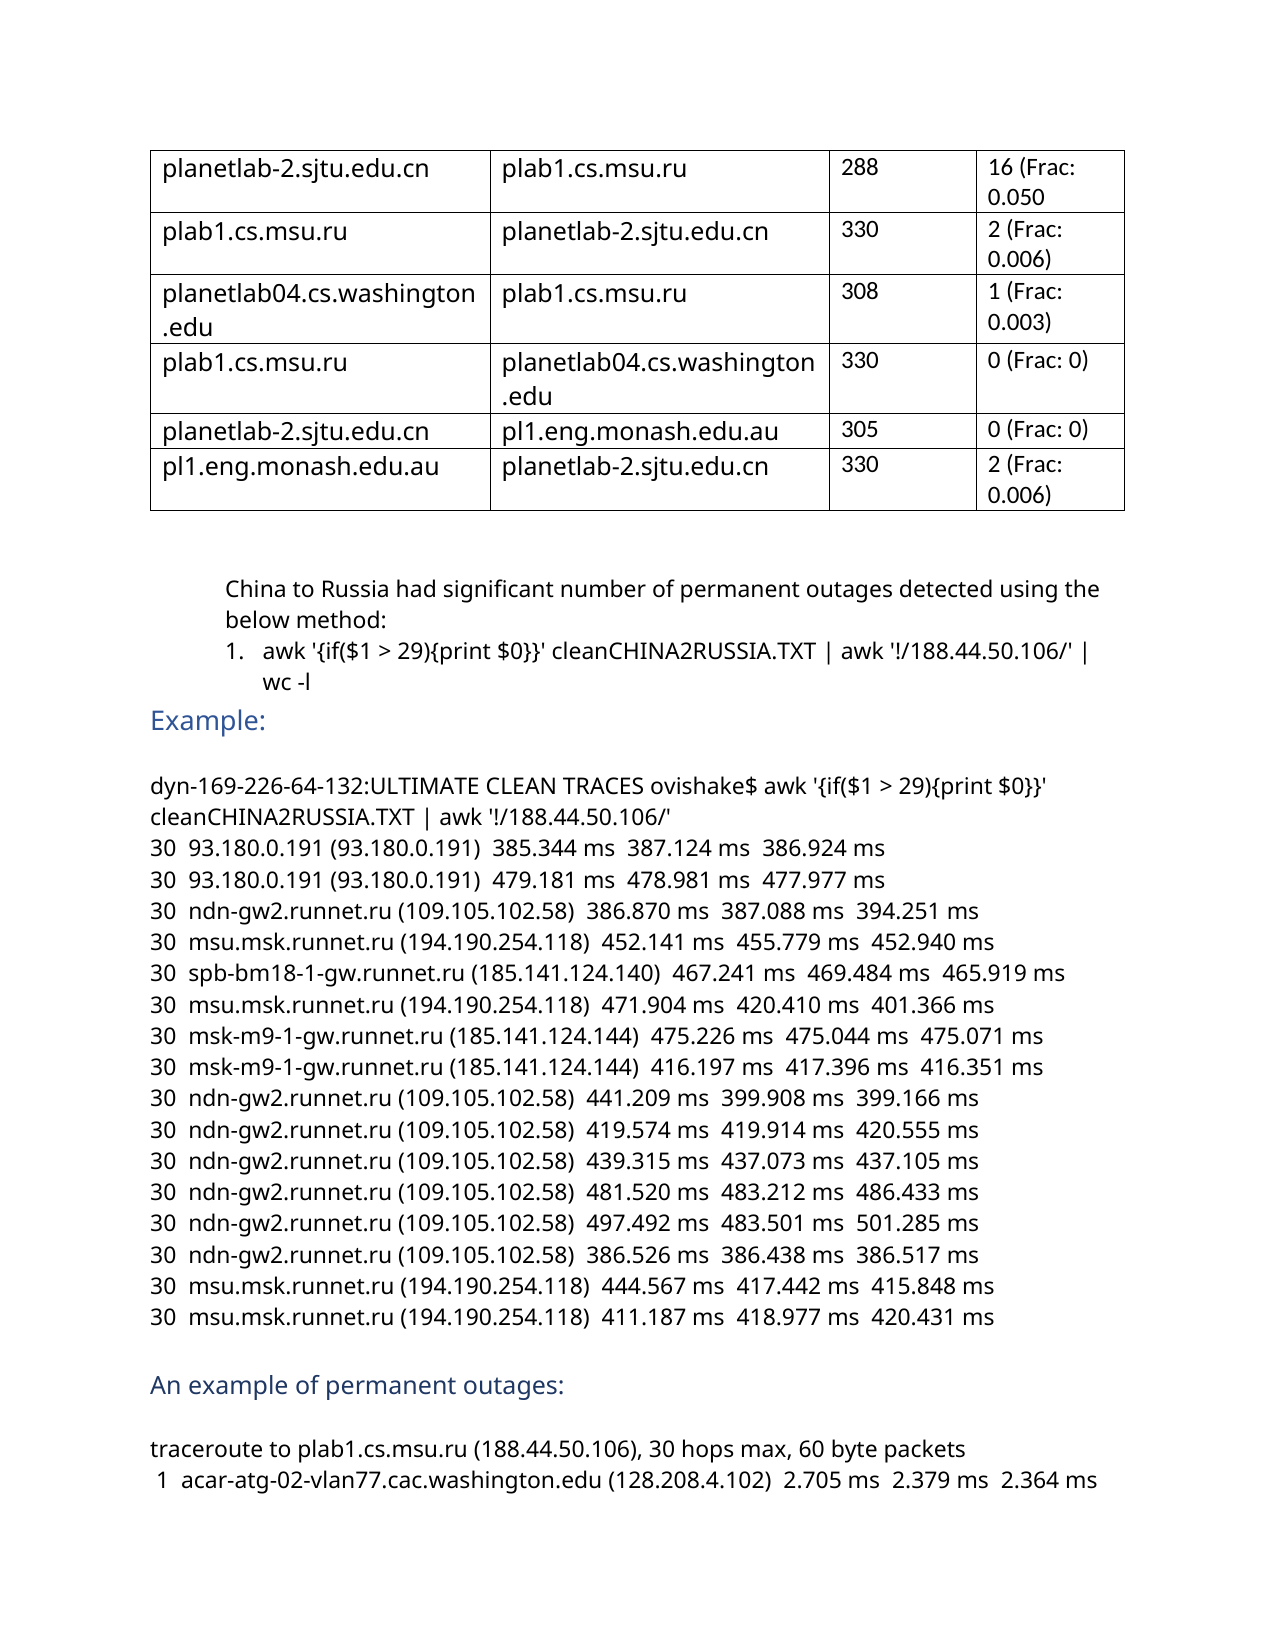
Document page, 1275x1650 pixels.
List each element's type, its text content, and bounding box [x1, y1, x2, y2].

table_cell planetlab04.cs.washington.edu [151, 275, 490, 343]
text 30 msk-m9-1-gw.runnet.ru (185.141.124.144) 416.197 ms 417.396 ms 416.351 ms [150, 1051, 1125, 1082]
list China to Russia had significant number of permanent outages detected using the below method: [225, 572, 1125, 635]
table_cell 330 [830, 344, 976, 412]
text 1 acar-atg-02-vlan77.cac.washington.edu (128.208.4.102) 2.705 ms 2.379 ms 2.364 ms [150, 1464, 1125, 1496]
text 30 ndn-gw2.runnet.ru (109.105.102.58) 481.520 ms 483.212 ms 486.433 ms [150, 1176, 1125, 1207]
table_cell 288 [830, 151, 976, 212]
table_cell 0 (Frac: 0) [977, 414, 1124, 448]
table_cell 16 (Frac: 0.050 [977, 151, 1124, 212]
text 30 ndn-gw2.runnet.ru (109.105.102.58) 386.870 ms 387.088 ms 394.251 ms [150, 895, 1125, 926]
table_cell 308 [830, 275, 976, 343]
table_cell 330 [830, 449, 976, 510]
text 30 ndn-gw2.runnet.ru (109.105.102.58) 439.315 ms 437.073 ms 437.105 ms [150, 1145, 1125, 1176]
text 30 ndn-gw2.runnet.ru (109.105.102.58) 441.209 ms 399.908 ms 399.166 ms [150, 1082, 1125, 1113]
subtitle Example: [150, 702, 1125, 738]
text 30 93.180.0.191 (93.180.0.191) 479.181 ms 478.981 ms 477.977 ms [150, 863, 1125, 895]
table_cell planetlab-2.sjtu.edu.cn [491, 213, 829, 274]
text 30 93.180.0.191 (93.180.0.191) 385.344 ms 387.124 ms 386.924 ms [150, 832, 1125, 863]
text 30 msu.msk.runnet.ru (194.190.254.118) 452.141 ms 455.779 ms 452.940 ms [150, 926, 1125, 957]
table_cell plab1.cs.msu.ru [151, 344, 490, 412]
table_cell 330 [830, 213, 976, 274]
text traceroute to plab1.cs.msu.ru (188.44.50.106), 30 hops max, 60 byte packets [150, 1433, 1125, 1464]
table_cell planetlab-2.sjtu.edu.cn [151, 414, 490, 448]
text 30 msu.msk.runnet.ru (194.190.254.118) 471.904 ms 420.410 ms 401.366 ms [150, 988, 1125, 1020]
text 30 msu.msk.runnet.ru (194.190.254.118) 411.187 ms 418.977 ms 420.431 ms [150, 1301, 1125, 1332]
table_cell 2 (Frac: 0.006) [977, 213, 1124, 274]
table_cell 1 (Frac: 0.003) [977, 275, 1124, 343]
text 30 ndn-gw2.runnet.ru (109.105.102.58) 386.526 ms 386.438 ms 386.517 ms [150, 1238, 1125, 1270]
text 30 msu.msk.runnet.ru (194.190.254.118) 444.567 ms 417.442 ms 415.848 ms [150, 1270, 1125, 1301]
subtitle An example of permanent outages: [150, 1368, 1125, 1402]
table_cell planetlab-2.sjtu.edu.cn [151, 151, 490, 212]
text 30 ndn-gw2.runnet.ru (109.105.102.58) 497.492 ms 483.501 ms 501.285 ms [150, 1207, 1125, 1238]
table_cell 0 (Frac: 0) [977, 344, 1124, 412]
table_cell plab1.cs.msu.ru [491, 275, 829, 343]
table_cell pl1.eng.monash.edu.au [491, 414, 829, 448]
table_cell planetlab-2.sjtu.edu.cn [491, 449, 829, 510]
table_cell pl1.eng.monash.edu.au [151, 449, 490, 510]
table_cell plab1.cs.msu.ru [151, 213, 490, 274]
text 30 msk-m9-1-gw.runnet.ru (185.141.124.144) 475.226 ms 475.044 ms 475.071 ms [150, 1020, 1125, 1051]
list awk '{if($1 > 29){print $0}}' cleanCHINA2RUSSIA.TXT | awk '!/188.44.50.106/' | wc -l [225, 635, 1125, 697]
table_cell 305 [830, 414, 976, 448]
text 30 spb-bm18-1-gw.runnet.ru (185.141.124.140) 467.241 ms 469.484 ms 465.919 ms [150, 957, 1125, 988]
table_cell plab1.cs.msu.ru [491, 151, 829, 212]
text dyn-169-226-64-132:ULTIMATE CLEAN TRACES ovishake$ awk '{if($1 > 29){print $0}}' cleanCHINA2RUSSIA.TXT | awk '!/188.44.50.106/' [150, 770, 1125, 832]
table_cell planetlab04.cs.washington.edu [491, 344, 829, 412]
text 30 ndn-gw2.runnet.ru (109.105.102.58) 419.574 ms 419.914 ms 420.555 ms [150, 1113, 1125, 1145]
table_cell 2 (Frac: 0.006) [977, 449, 1124, 510]
